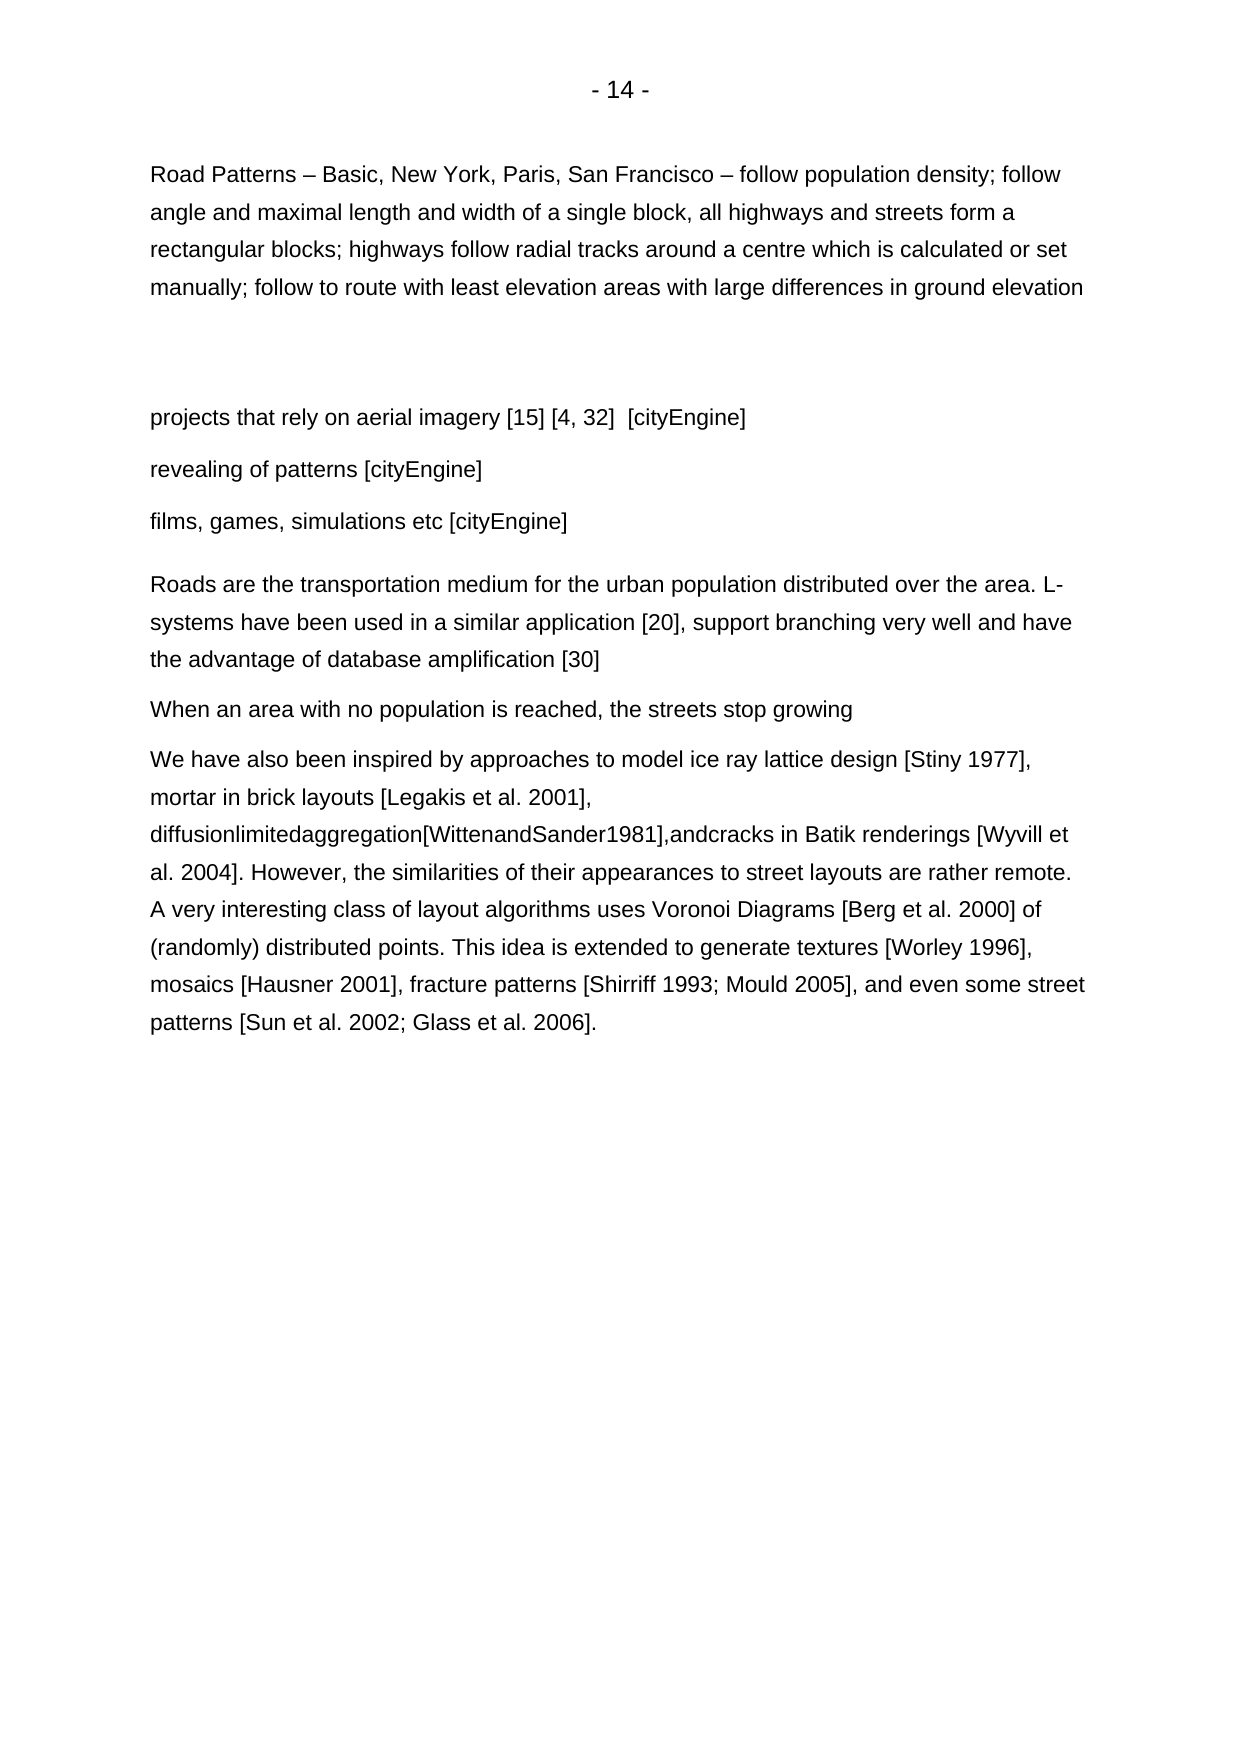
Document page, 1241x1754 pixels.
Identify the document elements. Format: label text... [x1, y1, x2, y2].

text revealing of patterns [cityEngine] [150, 456, 1090, 482]
text Road Patterns – Basic, New York, Paris, San Francisco – follow population density; follow angle and maximal length and width of a single block, all highways and streets form a rectangular blocks; highways follow radial tracks around a centre which is calculated or set manually; follow to route with least elevation areas with large differences in ground elevation [150, 150, 1090, 300]
text When an area with no population is reached, the streets stop growing [150, 685, 1090, 722]
text films, games, simulations etc [cityEngine] [150, 508, 1090, 534]
text Roads are the transportation medium for the urban population distributed over the area. L-systems have been used in a similar application [20], support branching very well and have the advantage of database ampliﬁcation [30] [150, 560, 1090, 672]
text We have also been inspired by approaches to model ice ray lattice design [Stiny 1977], mortar in brick layouts [Legakis et al. 2001], diffusionlimitedaggregation[WittenandSander1981],andcracks in Batik renderings [Wyvill et al. 2004]. However, the similarities of their appearances to street layouts are rather remote. A very interesting class of layout algorithms uses Voronoi Diagrams [Berg et al. 2000] of (randomly) distributed points. This idea is extended to generate textures [Worley 1996], mosaics [Hausner 2001], fracture patterns [Shirriff 1993; Mould 2005], and even some street patterns [Sun et al. 2002; Glass et al. 2006]. [150, 735, 1090, 1035]
text projects that rely on aerial imagery [15] [4, 32] [cityEngine] [150, 404, 1090, 430]
